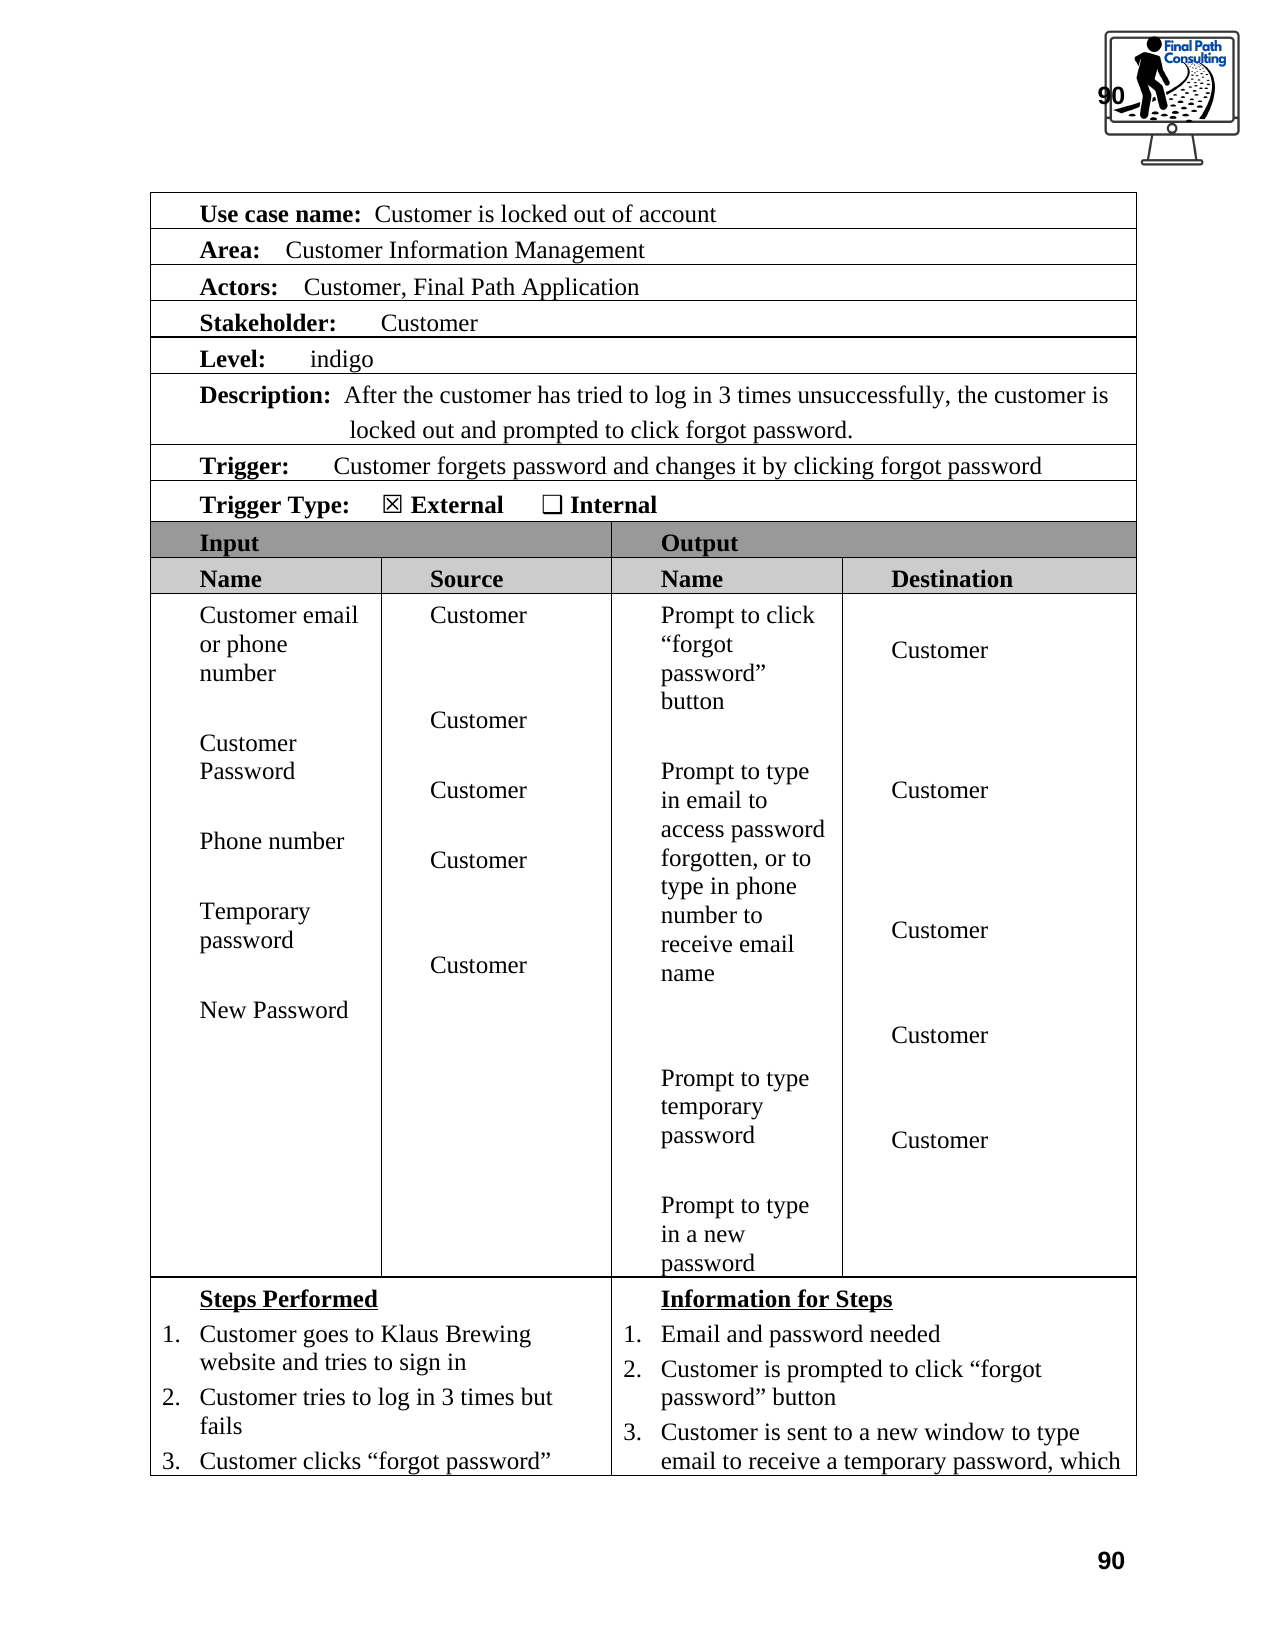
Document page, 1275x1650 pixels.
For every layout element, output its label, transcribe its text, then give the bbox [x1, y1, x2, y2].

table_cell Customer Customer Customer Customer Customer [843, 594, 1136, 1276]
table_cell Customer Customer Customer Customer Customer [382, 594, 611, 1276]
table_cell Stakeholder: Customer [151, 301, 1136, 336]
table_cell Prompt to click “forgot password” button Prompt to type in email to access password forgotten, or to type in phone number to receive email name Prompt to type temporary password Prompt to type in a new password [612, 594, 842, 1276]
table_cell Output [612, 522, 1136, 557]
picture [1098, 18, 1247, 174]
table_cell Area: Customer Information Management [151, 229, 1136, 264]
table_cell Customer email or phone number Customer Password Phone number Temporary password New Password [151, 594, 381, 1276]
table_cell Actors: Customer, Final Path Application [151, 265, 1136, 300]
table_cell Source [382, 558, 611, 593]
table_header Use case name: Customer is locked out of account [151, 193, 1136, 228]
table_cell Name [612, 558, 842, 593]
table_cell Trigger: Customer forgets password and changes it by clicking forgot password [151, 445, 1136, 479]
table_cell Description: After the customer has tried to log in 3 times unsuccessfully, the customer is locked out and prompted to click forgot password. [151, 374, 1136, 443]
table_cell Name [151, 558, 381, 593]
table_cell Trigger Type: ☒ External ❑ Internal [151, 481, 1136, 521]
picture [1098, 95, 1107, 102]
table_cell Level: indigo [151, 338, 1136, 372]
table_cell Input [151, 522, 611, 557]
table_cell Destination [843, 558, 1136, 593]
